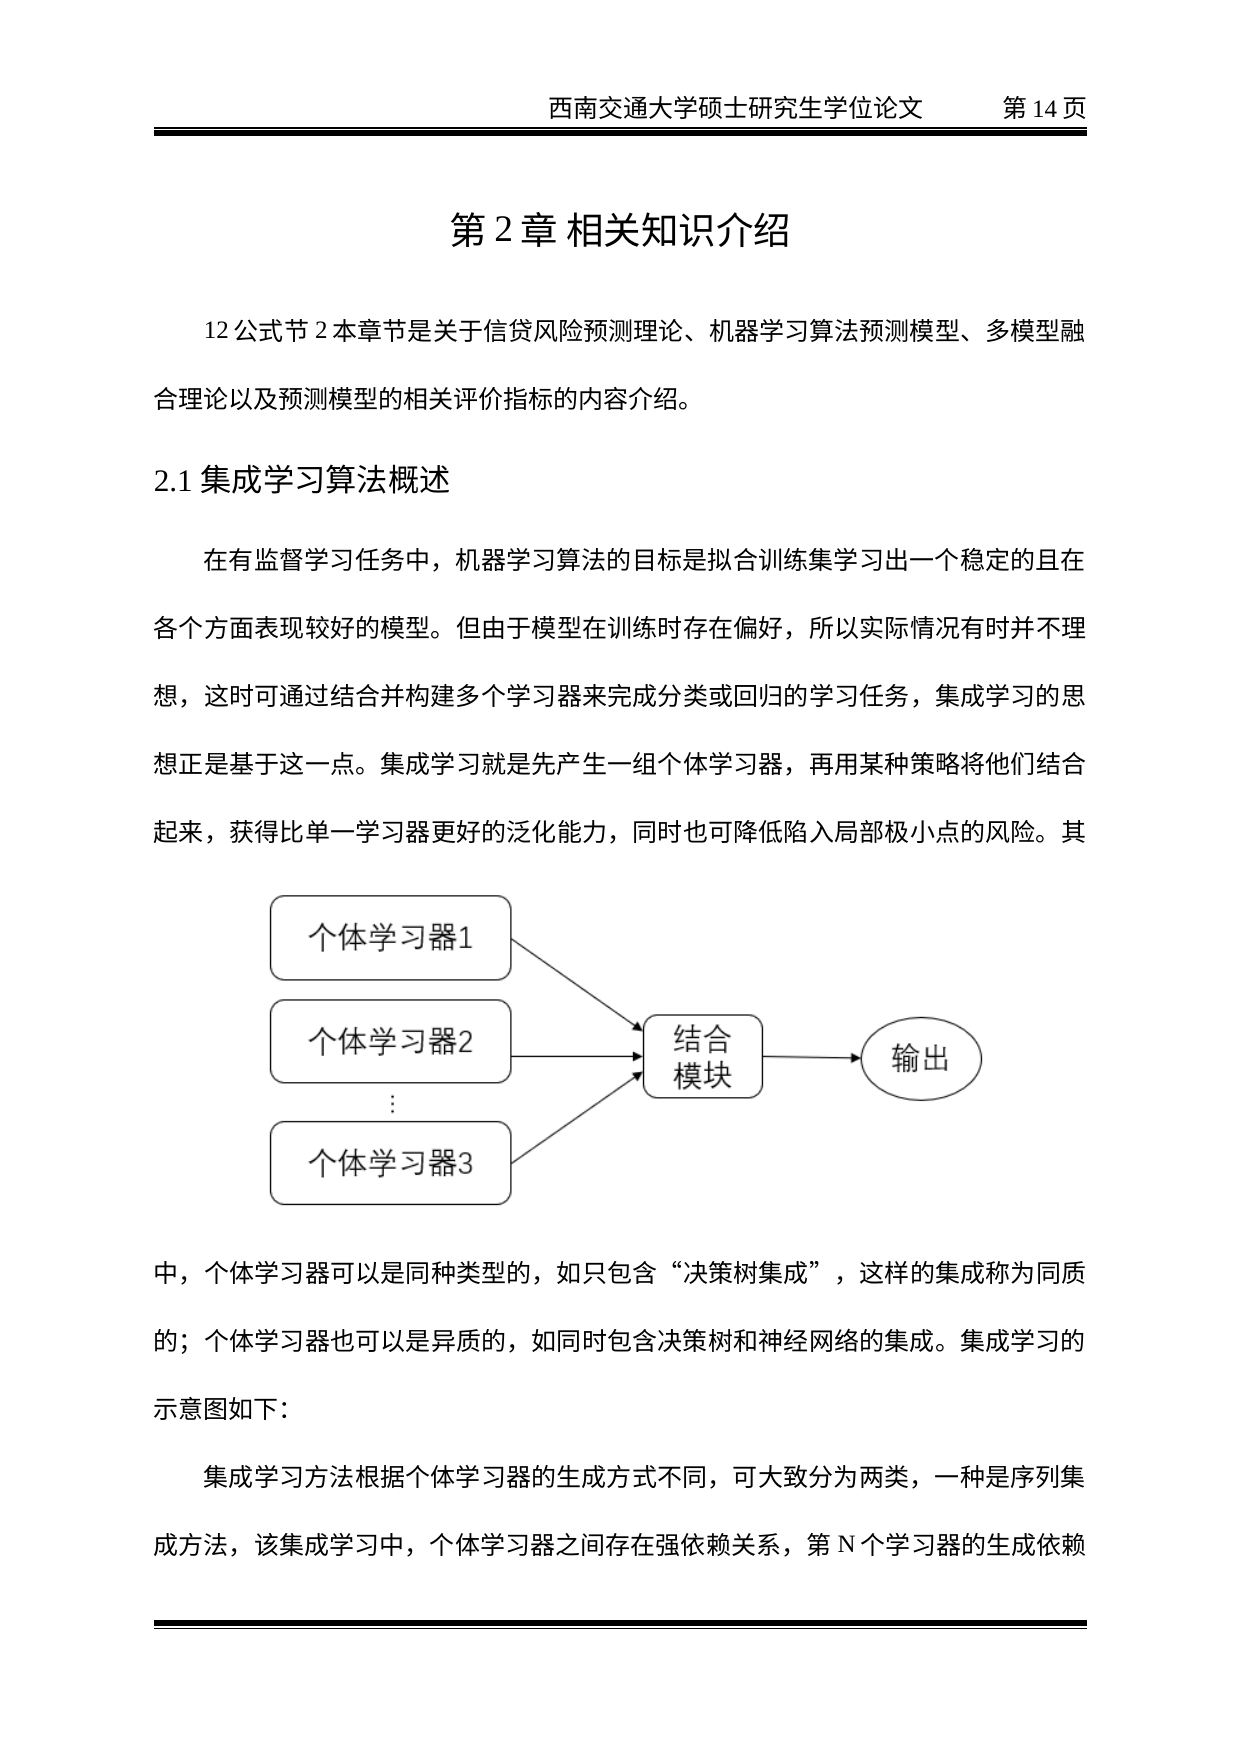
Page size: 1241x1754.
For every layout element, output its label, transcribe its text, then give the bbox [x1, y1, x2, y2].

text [153, 1441, 1087, 1577]
subtitle 2.1 集成学习算法概述 [153, 444, 1087, 512]
subtitle 第2章 相关知识介绍 [153, 194, 1087, 262]
text 本章节是关于信贷风险预测理论、机器学习算法预测模型、多模型融合理论以及预测模型的相关评价指标的内容介绍。 [153, 296, 1087, 432]
picture [225, 870, 1015, 1224]
